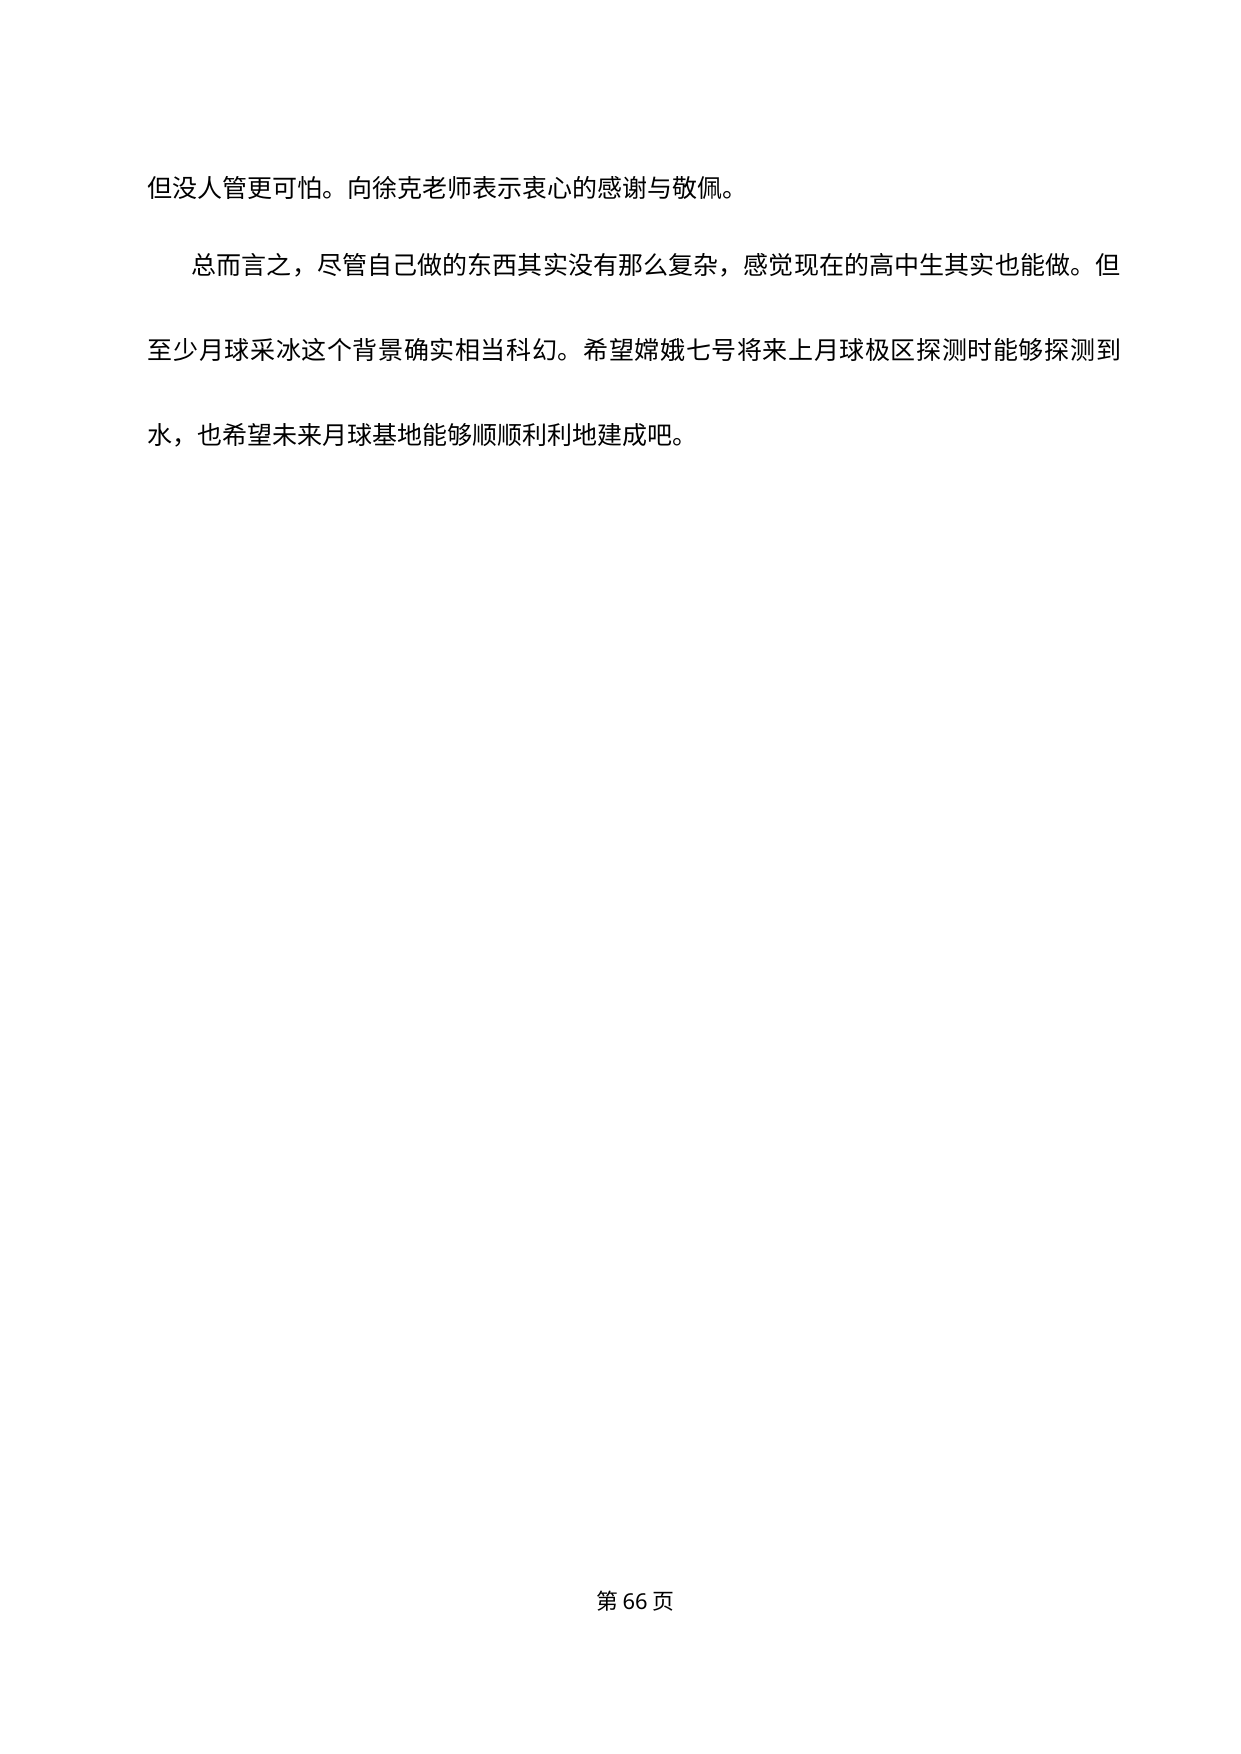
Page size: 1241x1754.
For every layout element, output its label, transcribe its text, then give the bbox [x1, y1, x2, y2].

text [148, 153, 1122, 221]
text 总而言之，尽管自己做的东西其实没有那么复杂，感觉现在的高中生其实也能做。但至少月球采冰这个背景确实相当科幻。希望嫦娥七号将来上月球极区探测时能够探测到水，也希望未来月球基地能够顺顺利利地建成吧。 [148, 230, 1122, 467]
